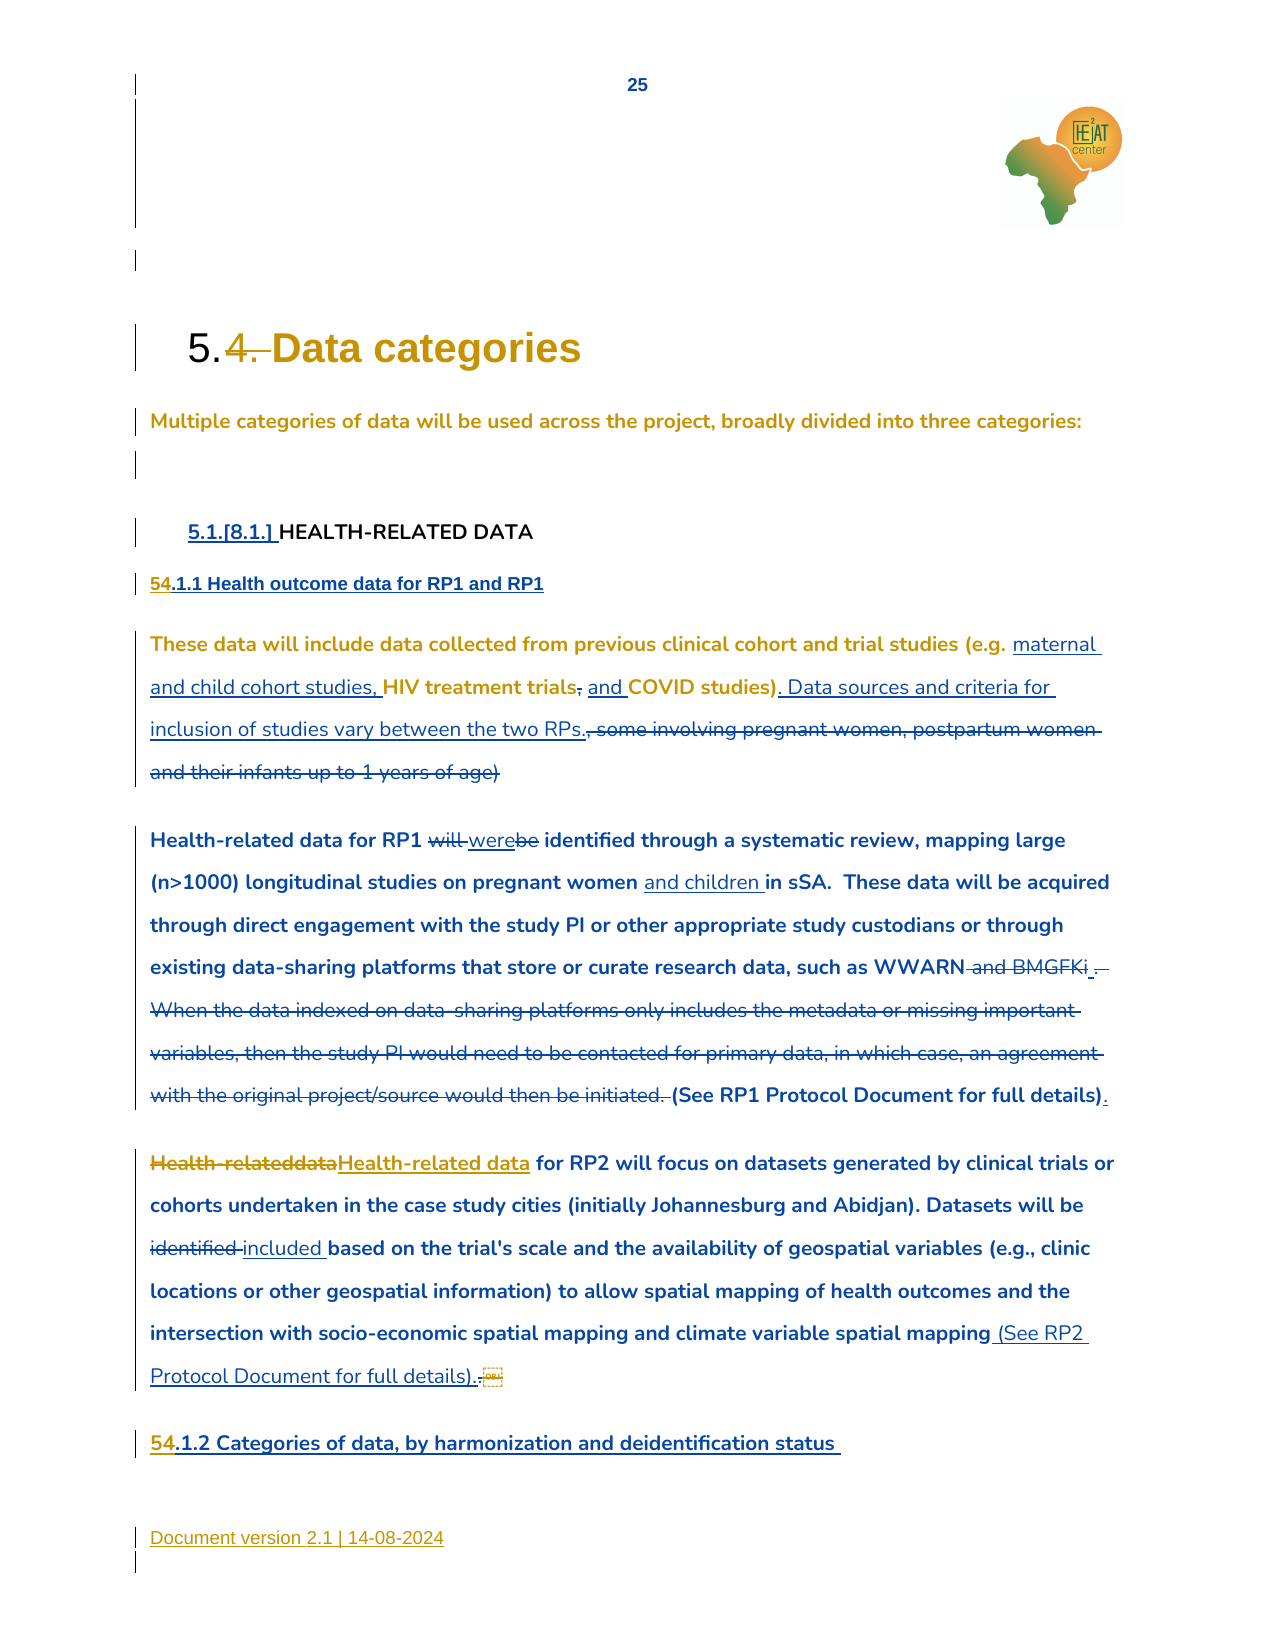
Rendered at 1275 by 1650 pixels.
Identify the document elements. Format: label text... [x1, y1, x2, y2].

subtitle Health-related data [187, 518, 1125, 547]
subtitle Data categories [187, 323, 1125, 371]
list These data will include data collected from previous clinical cohort and trial studies (e.g. HIV treatment trials COVID studies) [150, 631, 1125, 787]
list Health-related data for RP1 identified through a systematic review, mapping large (n>1000) longitudinal studies on pregnant women in sSA. These data will be acquired through direct engagement with the study PI or other appropriate study custodians or through existing data-sharing platforms that store or curate research data, such as WWARN(See RP1 Protocol Document for full details) [150, 826, 1125, 1110]
text Multiple categories of data will be used across the project, broadly divided into three categories: [150, 408, 1125, 436]
list for RP2 will focus on datasets generated by clinical trials or cohorts undertaken in the case study cities (initially Johannesburg and Abidjan). Datasets will be based on the trial's scale and the availability of geospatial variables (e.g., clinic locations or other geospatial information) to allow spatial mapping of health outcomes and the intersection with socio-economic spatial mapping and climate variable spatial mapping [150, 1149, 1125, 1391]
picture [1000, 98, 1125, 228]
